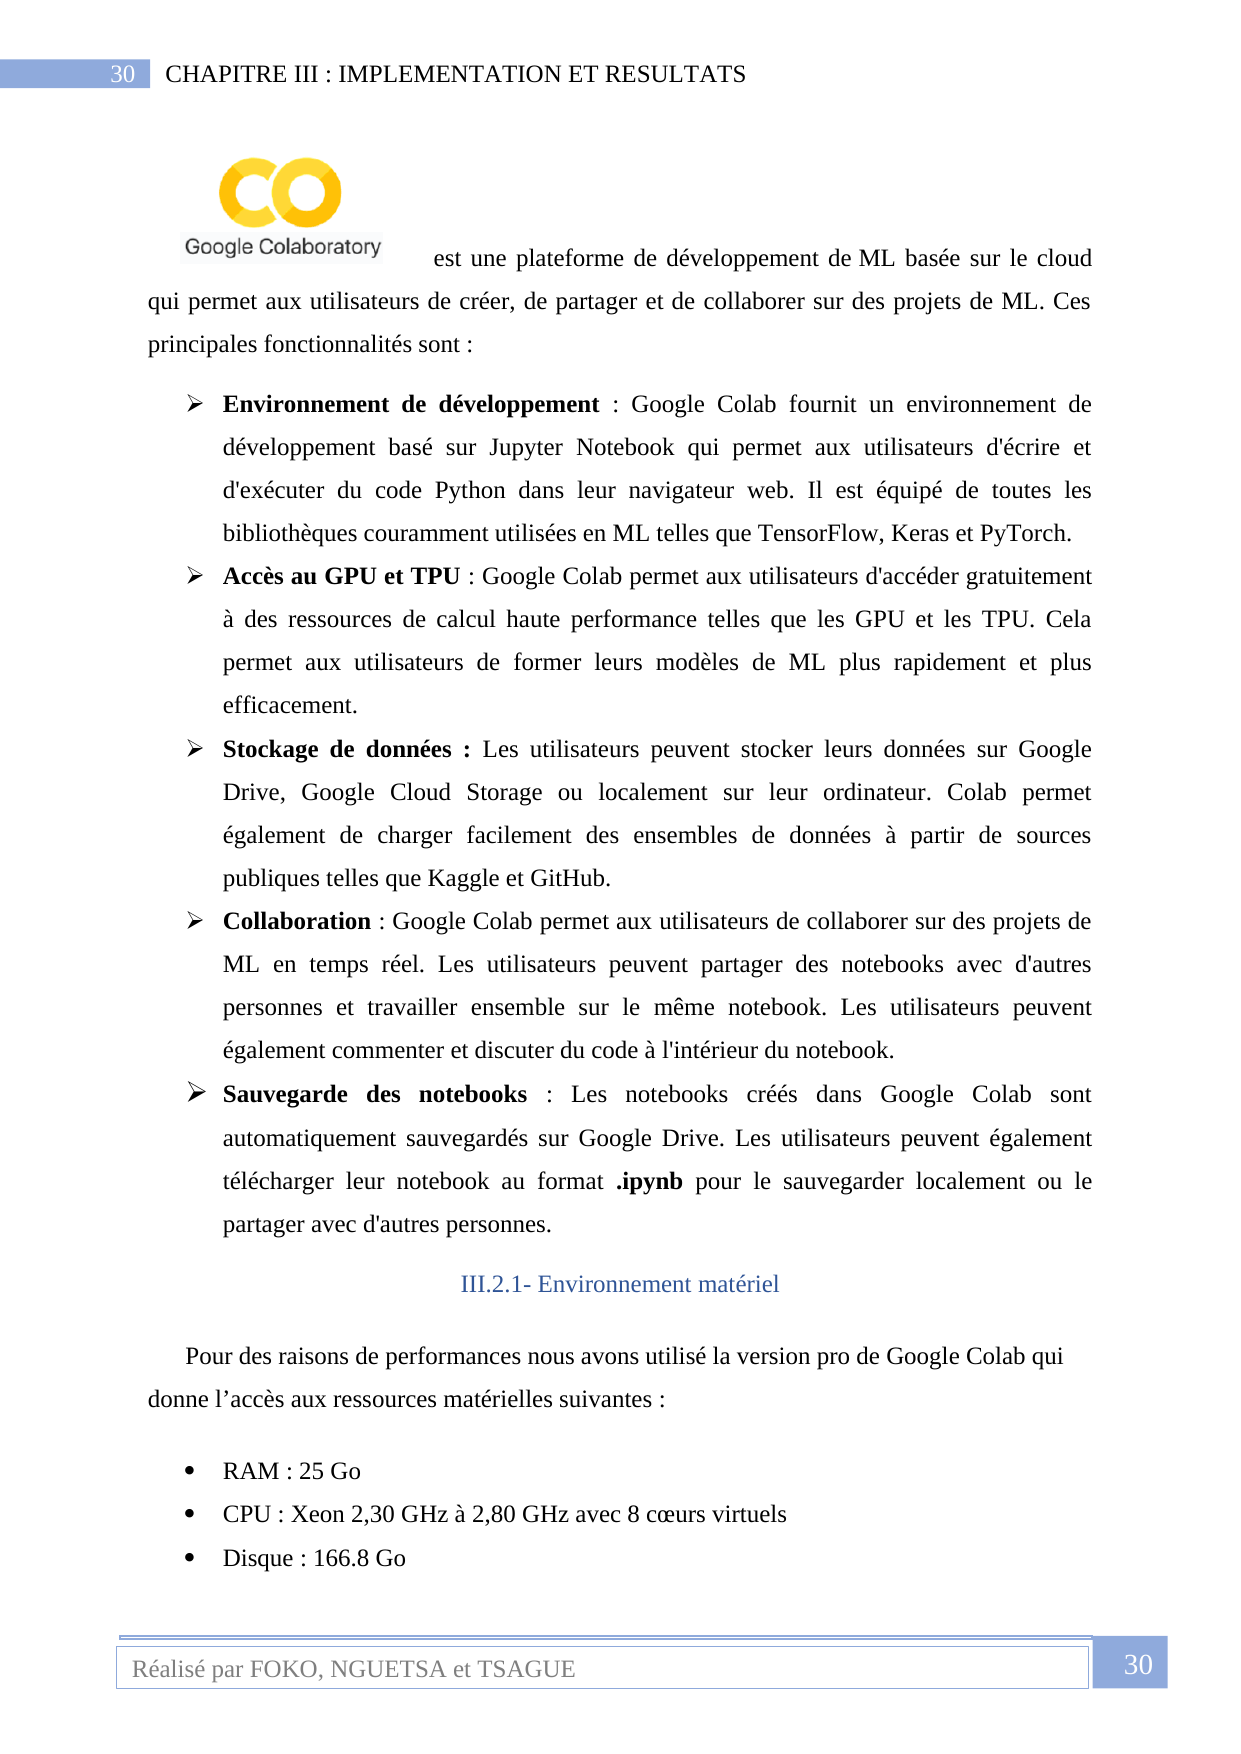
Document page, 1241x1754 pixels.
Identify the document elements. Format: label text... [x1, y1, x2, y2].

list Stockage de données : Les utilisateurs peuvent stocker leurs données sur Google Drive, Google Cloud Storage ou localement sur leur ordinateur. Colab permet également de charger facilement des ensembles de données à partir de sources publiques telles que Kaggle et GitHub. [185, 734, 1093, 892]
list RAM : 25 Go [185, 1456, 1093, 1485]
list Sauvegarde des notebooks : Les notebooks créés dans Google Colab sont automatiquement sauvegardés sur Google Drive. Les utilisateurs peuvent également télécharger leur notebook au format .ipynb pour le sauvegarder localement ou le partager avec d'autres personnes. [185, 1079, 1093, 1238]
list Accès au GPU et TPU : Google Colab permet aux utilisateurs d'accéder gratuitement à des ressources de calcul haute performance telles que les GPU et les TPU. Cela permet aux utilisateurs de former leurs modèles de ML plus rapidement et plus efficacement. [185, 561, 1093, 719]
list CPU : Xeon 2,30 GHz à 2,80 GHz avec 8 cœurs virtuels [185, 1529, 1093, 1557]
picture [147, 147, 425, 266]
list Environnement de développement : Google Colab fournit un environnement de développement basé sur Jupyter Notebook qui permet aux utilisateurs d'écrire et d'exécuter du code Python dans leur navigateur web. Il est équipé de toutes les bibliothèques couramment utilisées en ML telles que TensorFlow, Keras et PyTorch. [185, 389, 1093, 547]
list Collaboration : Google Colab permet aux utilisateurs de collaborer sur des projets de ML en temps réel. Les utilisateurs peuvent partager des notebooks avec d'autres personnes et travailler ensemble sur le même notebook. Les utilisateurs peuvent également commenter et discuter du code à l'intérieur du notebook. [185, 906, 1093, 1064]
subtitle III.2.1- Environnement matériel [148, 1269, 1093, 1297]
text Pour des raisons de performances nous avons utilisé la version pro de Google Colab qui donne l’accès aux ressources matérielles suivantes : [148, 1341, 1093, 1413]
text est une plateforme de développement de ML basée sur le cloud qui permet aux utilisateurs de créer, de partager et de collaborer sur des projets de ML. Ces principales fonctionnalités sont : [148, 148, 1093, 358]
